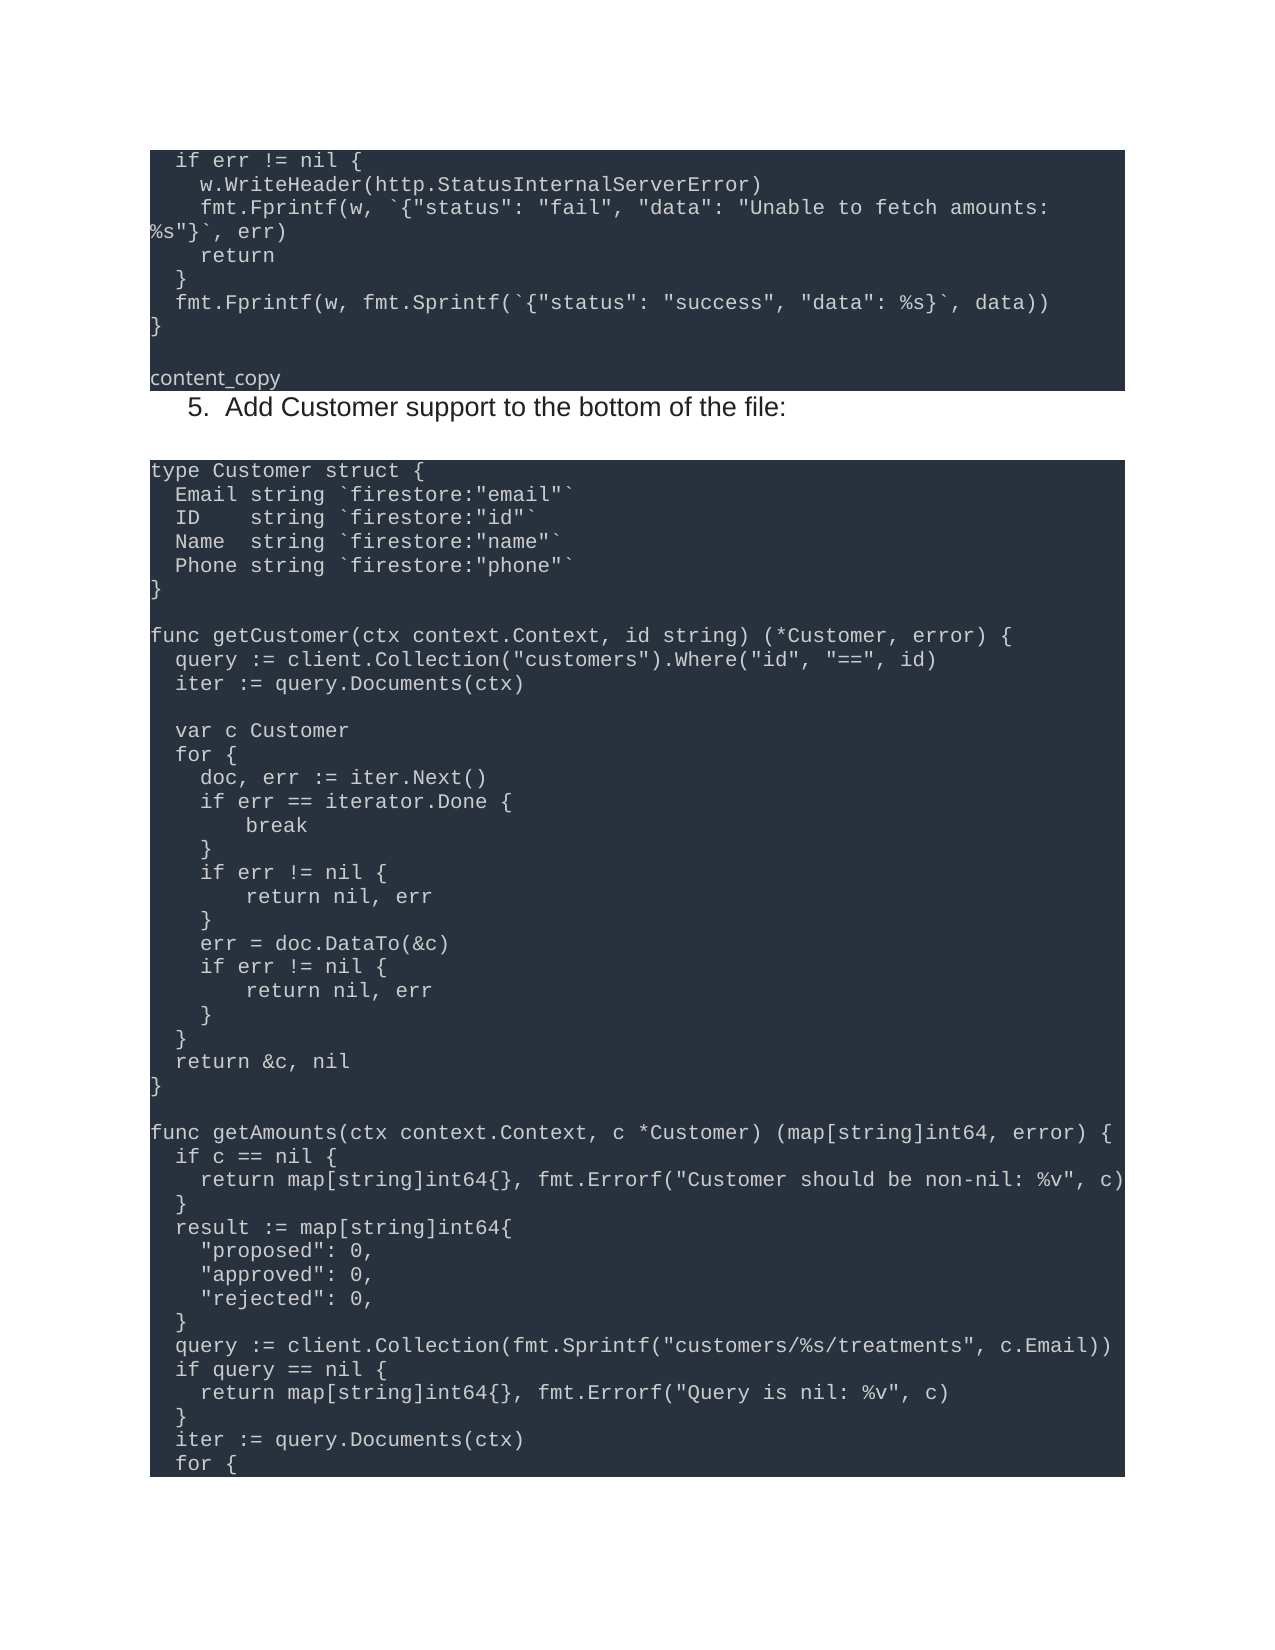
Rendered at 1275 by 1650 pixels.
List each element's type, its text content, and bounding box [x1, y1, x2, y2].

text } [150, 268, 1125, 292]
text } [150, 838, 1125, 862]
text Email string `firestore:"email"` [150, 484, 1125, 507]
text if err == iterator.Done { [150, 791, 1125, 815]
text if err != nil { [150, 862, 1125, 886]
text return nil, err [150, 980, 1125, 1004]
text return map[string]int64{}, fmt.Errorf("Customer should be non-nil: %v", c) [150, 1169, 1125, 1193]
text iter := query.Documents(ctx) [150, 673, 1125, 696]
text fmt.Fprintf(w, fmt.Sprintf(`{"status": "success", "data": %s}`, data)) [150, 292, 1125, 316]
text } [150, 1406, 1125, 1429]
text for { [150, 1453, 1125, 1477]
text var c Customer [150, 720, 1125, 744]
text } [150, 1311, 1125, 1335]
text if query == nil { [150, 1358, 1125, 1382]
text func getAmounts(ctx context.Context, c *Customer) (map[string]int64, error) { [150, 1122, 1125, 1146]
text Name string `firestore:"name"` [150, 531, 1125, 554]
text query := client.Collection("customers").Where("id", "==", id) [150, 649, 1125, 673]
text } [150, 1027, 1125, 1051]
text content_copy [150, 363, 1125, 391]
text ID string `firestore:"id"` [150, 507, 1125, 531]
text } [150, 1075, 1125, 1098]
text iter := query.Documents(ctx) [150, 1429, 1125, 1453]
text for { [150, 744, 1125, 767]
text return [150, 244, 1125, 268]
text query := client.Collection(fmt.Sprintf("customers/%s/treatments", c.Email)) [150, 1335, 1125, 1358]
text "proposed": 0, [150, 1240, 1125, 1264]
text } [150, 578, 1125, 602]
text } [150, 1004, 1125, 1027]
list Add Customer support to the bottom of the file: [187, 391, 1125, 422]
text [150, 174, 1125, 197]
text doc, err := iter.Next() [150, 767, 1125, 791]
text result := map[string]int64{ [150, 1217, 1125, 1240]
text if err != nil { [150, 150, 1125, 174]
text return &c, nil [150, 1051, 1125, 1075]
text type Customer struct { [150, 460, 1125, 484]
text return nil, err [150, 886, 1125, 909]
text if err != nil { [150, 957, 1125, 980]
text } [150, 1193, 1125, 1217]
text } [150, 909, 1125, 933]
text if c == nil { [150, 1146, 1125, 1169]
text break [150, 815, 1125, 838]
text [150, 197, 1125, 244]
text err = doc.DataTo(&c) [150, 933, 1125, 957]
text return map[string]int64{}, fmt.Errorf("Query is nil: %v", c) [150, 1382, 1125, 1406]
text Phone string `firestore:"phone"` [150, 554, 1125, 578]
text } [150, 316, 1125, 339]
text "rejected": 0, [150, 1288, 1125, 1311]
text func getCustomer(ctx context.Context, id string) (*Customer, error) { [150, 626, 1125, 649]
text "approved": 0, [150, 1264, 1125, 1288]
